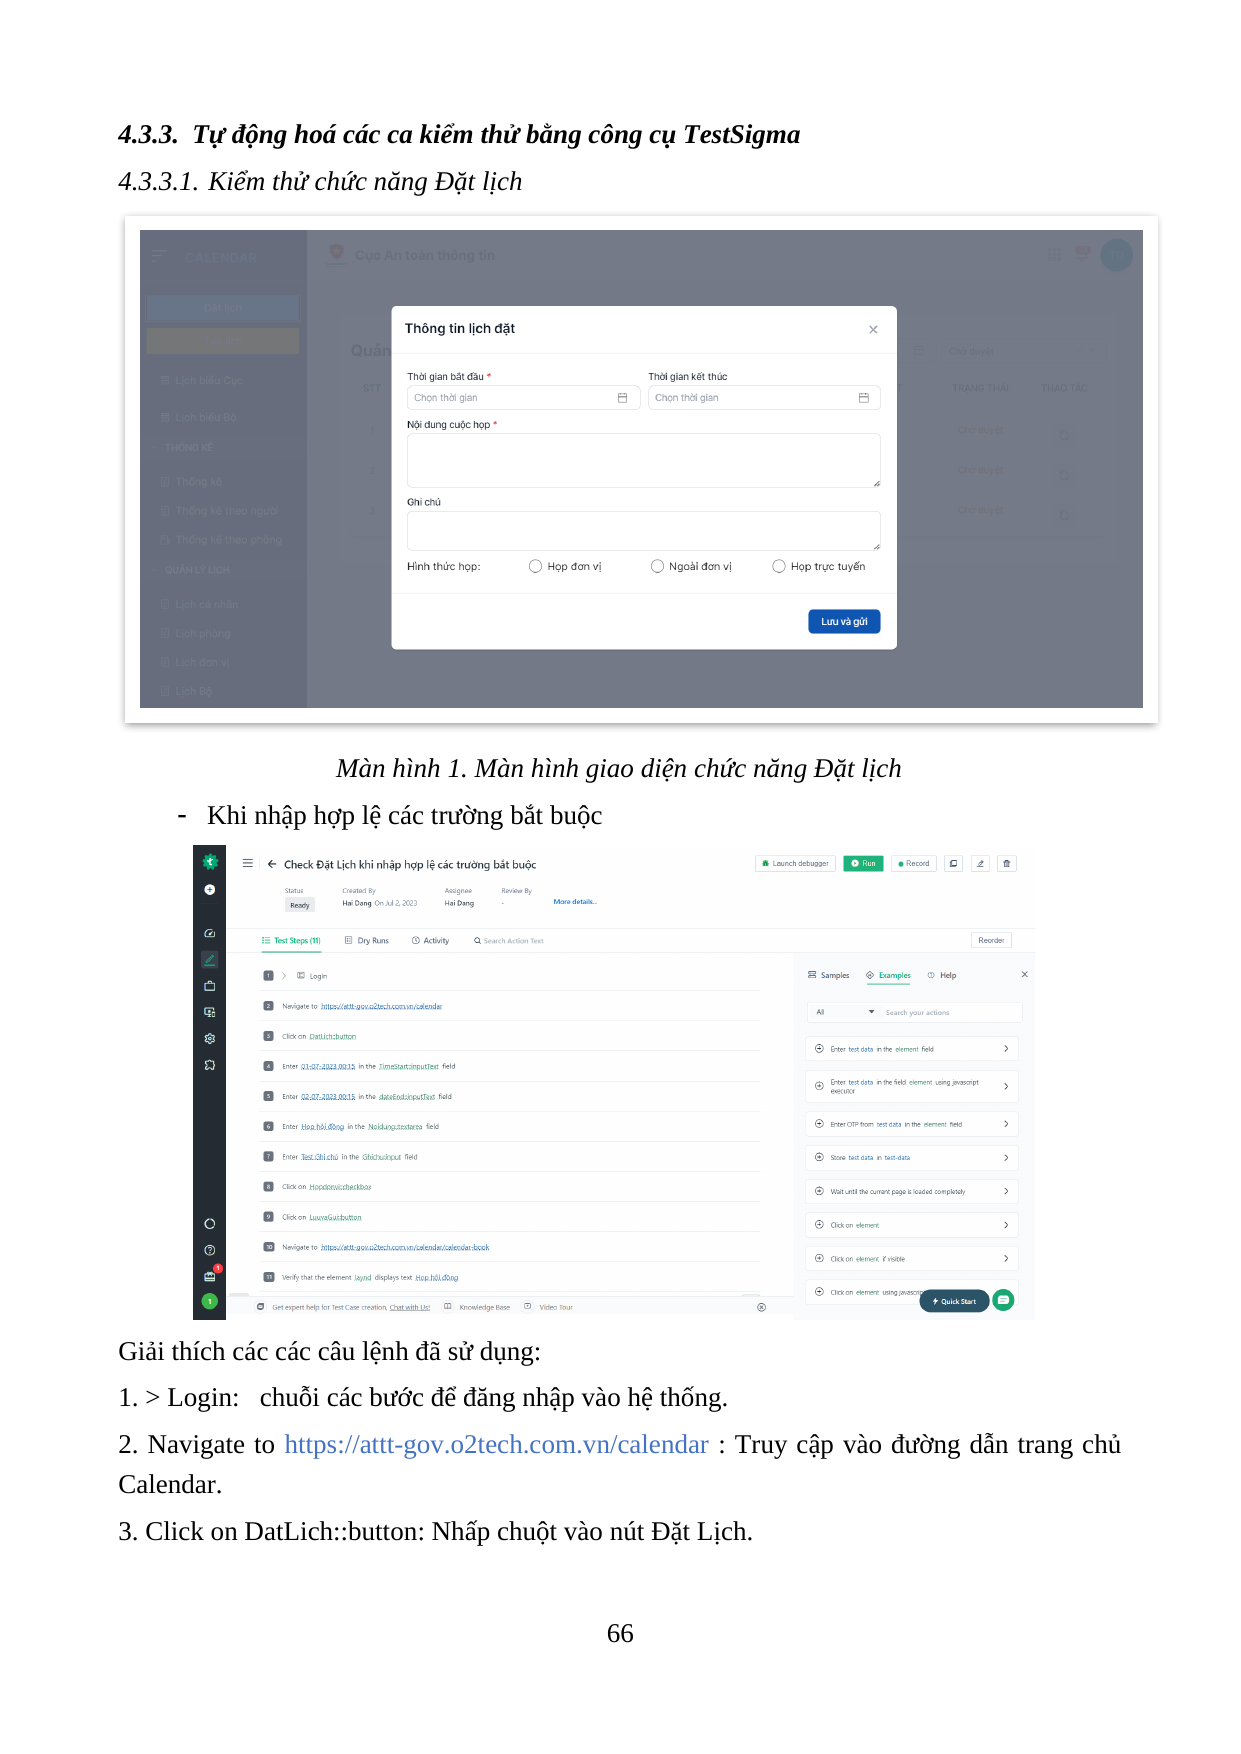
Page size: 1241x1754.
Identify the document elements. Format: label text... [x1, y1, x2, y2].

text 2. Navigate to https://attt-gov.o2tech.com.vn/calendar : Truy cập vào đường dẫn trang chủ Calendar. [118, 1428, 1122, 1500]
subtitle Kiểm thử chức năng Đặt lịch [118, 165, 1122, 196]
text Màn hình 1. Màn hình giao diện chức năng Đặt lịch [118, 752, 1122, 783]
text Giải thích các các câu lệnh đã sử dụng: [118, 1335, 1122, 1366]
text 3. Click on DatLich::button: Nhấp chuột vào nút Đặt Lịch. [118, 1515, 1122, 1546]
picture [140, 230, 1143, 708]
subtitle Tự động hoá các ca kiểm thử bằng công cụ TestSigma [118, 118, 1122, 149]
text Khi nhập hợp lệ các trường bắt buộc [177, 799, 1122, 830]
picture [193, 845, 1036, 1320]
text 1. > Login: chuỗi các bước để đăng nhập vào hệ thống. [118, 1382, 1122, 1413]
